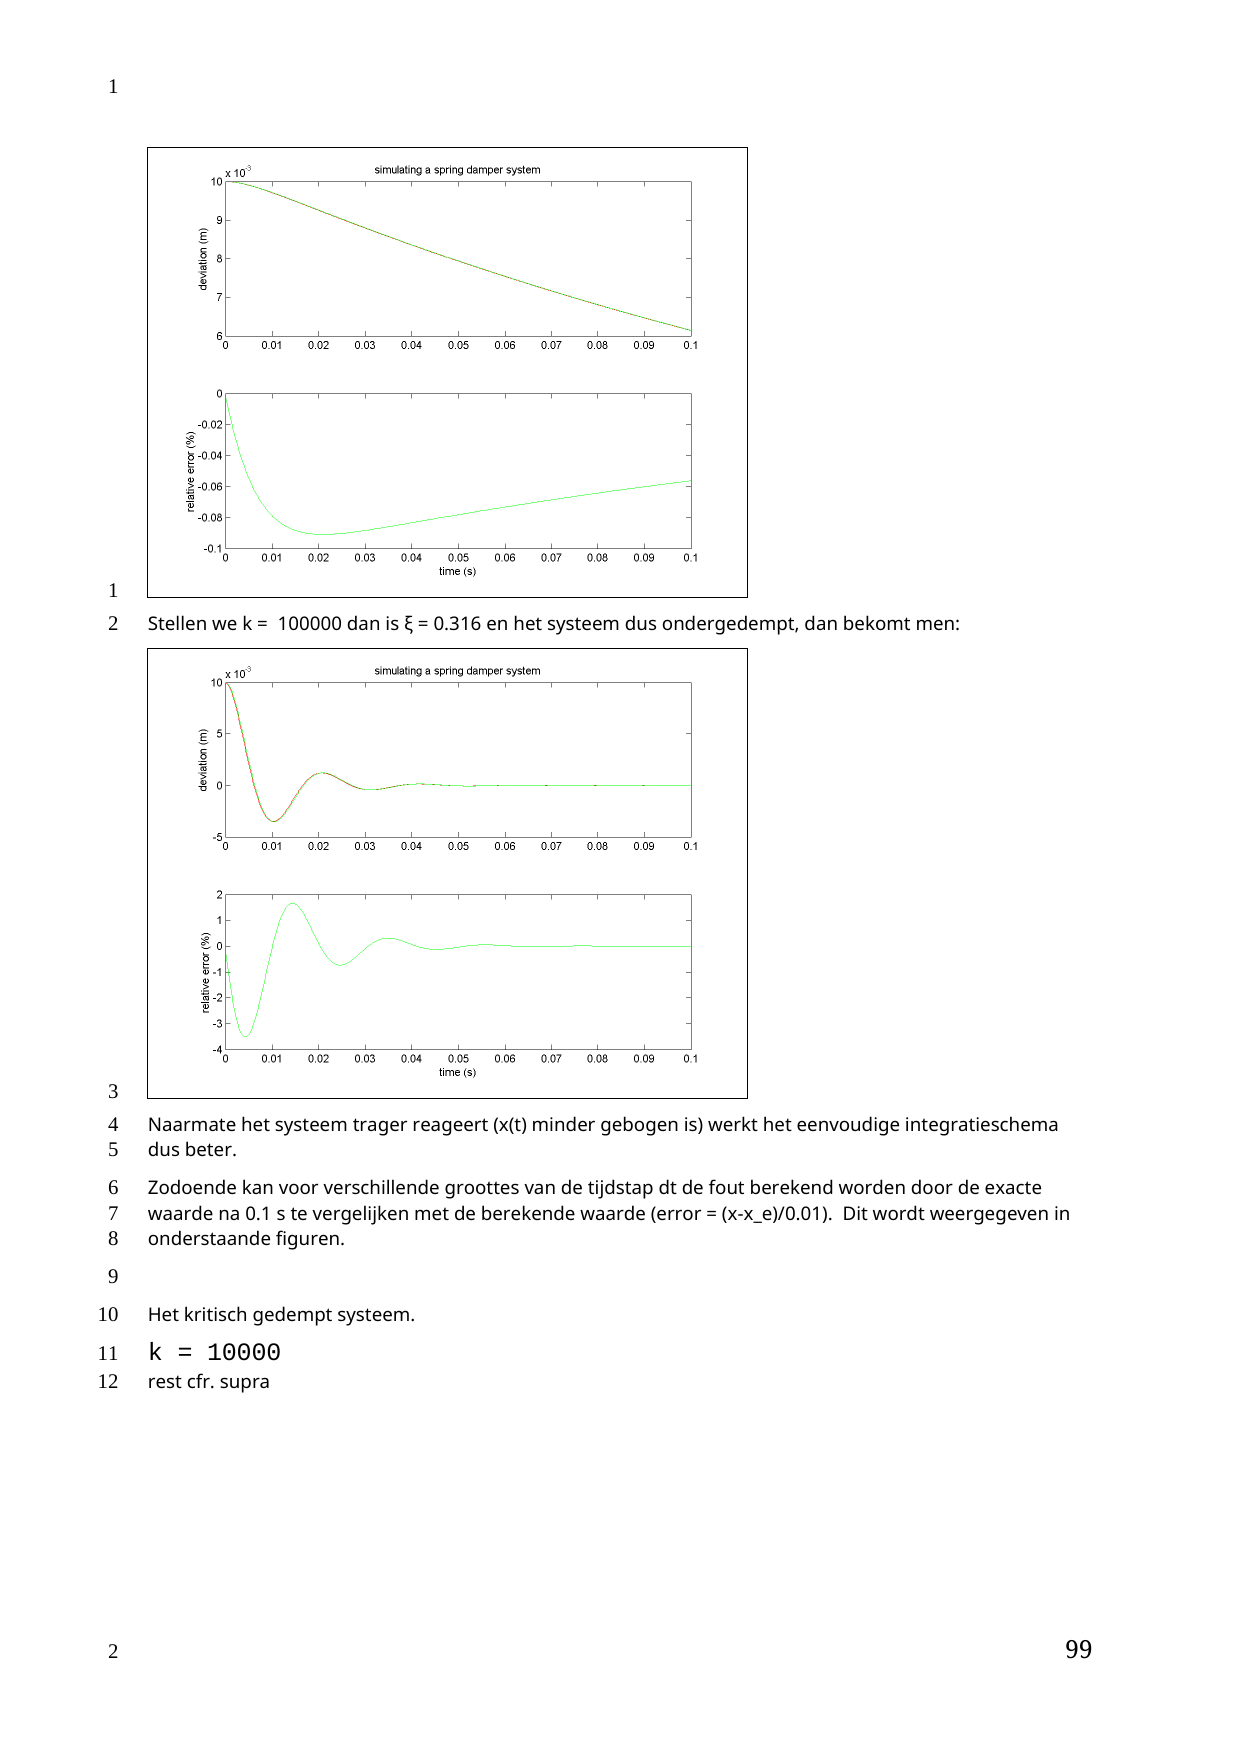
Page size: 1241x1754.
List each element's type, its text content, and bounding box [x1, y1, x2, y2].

text Stellen we k = 100000 dan is ξ = 0.316 en het systeem dus ondergedempt, dan bekomt men: [148, 610, 1092, 636]
picture [148, 649, 747, 1098]
text k = 10000 [148, 1339, 1092, 1368]
text Naarmate het systeem trager reageert (x(t) minder gebogen is) werkt het eenvoudige integratieschema dus beter. [148, 1111, 1092, 1162]
text Zodoende kan voor verschillende groottes van de tijdstap dt de fout berekend worden door de exacte waarde na 0.1 s te vergelijken met de berekende waarde (error = (x-x_e)/0.01). Dit wordt weergegeven in onderstaande figuren. [148, 1174, 1092, 1251]
text Het kritisch gedempt systeem. [148, 1302, 1092, 1327]
text rest cfr. supra [148, 1368, 1092, 1393]
picture [148, 148, 747, 597]
